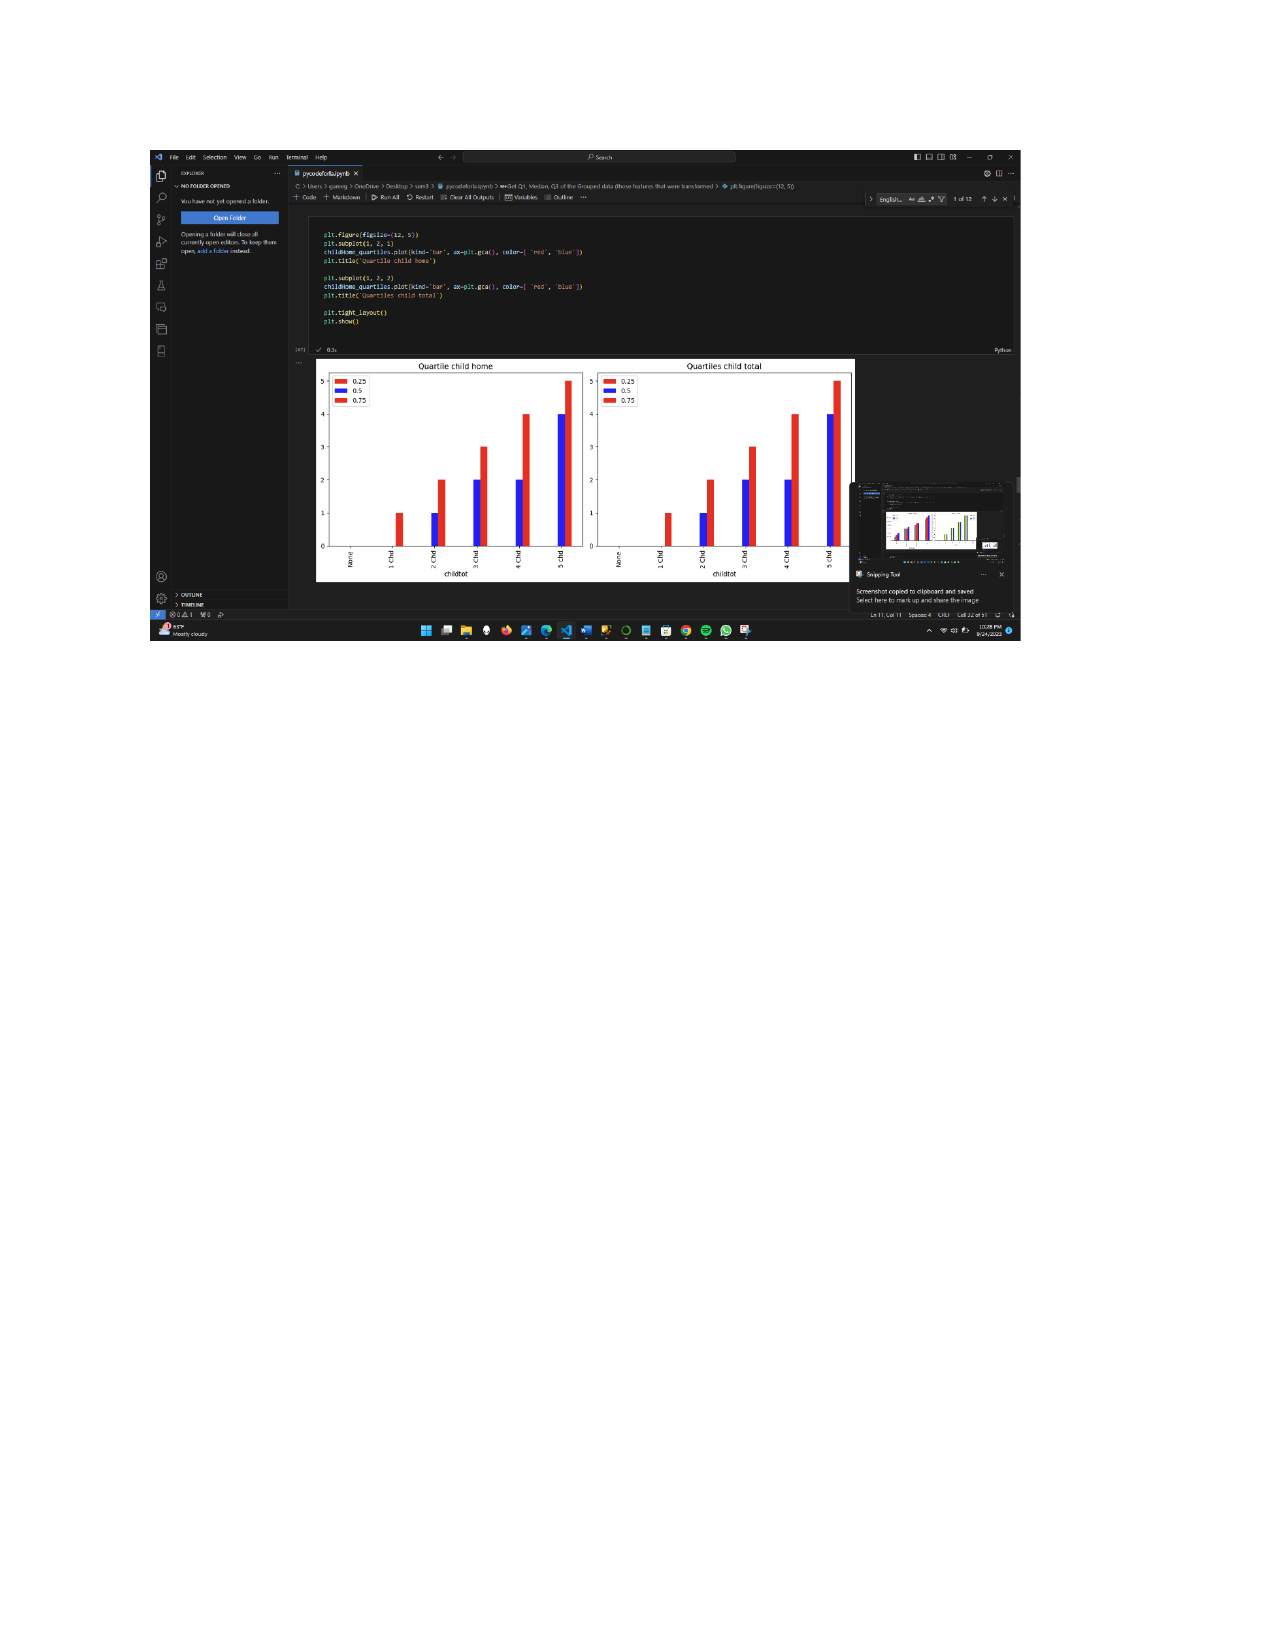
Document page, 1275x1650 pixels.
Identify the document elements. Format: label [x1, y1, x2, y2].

picture [150, 150, 1021, 641]
